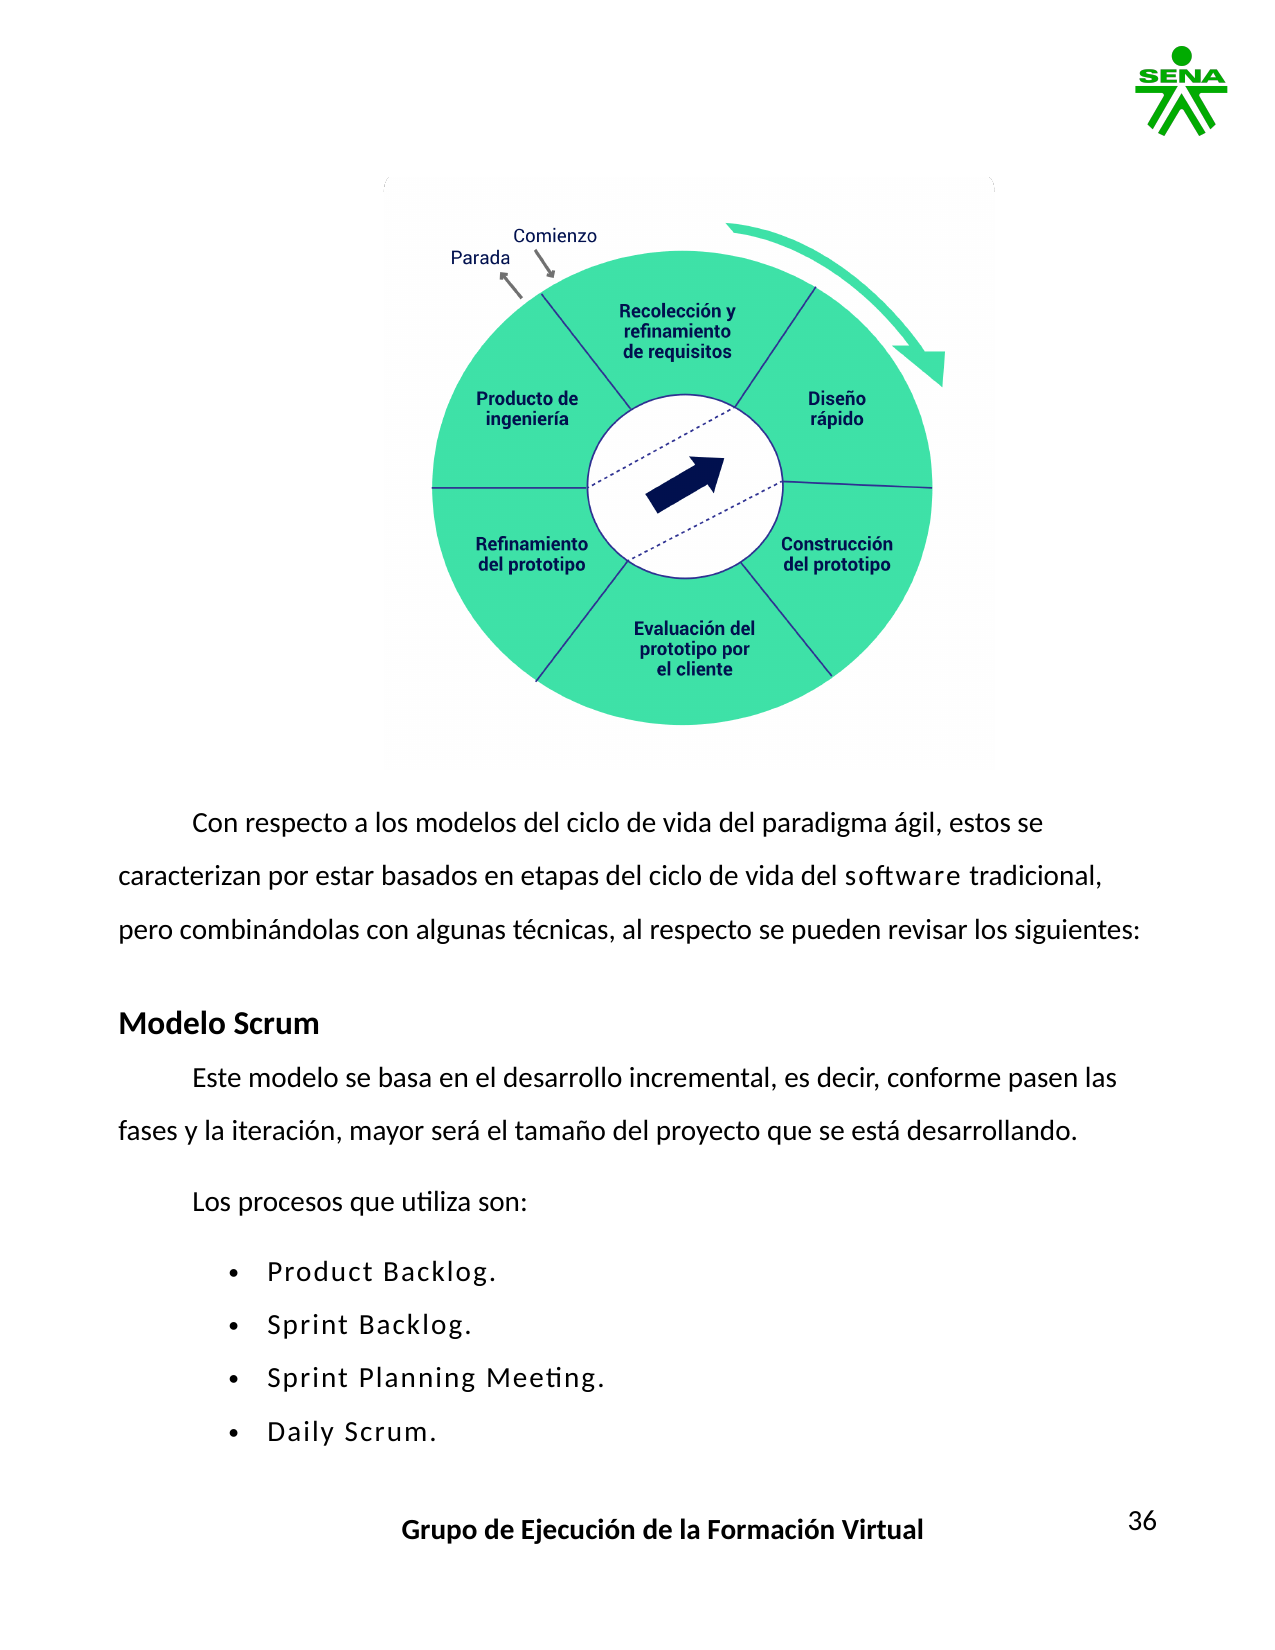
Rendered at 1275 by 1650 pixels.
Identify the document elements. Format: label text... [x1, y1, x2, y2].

list Product Backlog. [229, 1253, 1157, 1288]
list Sprint Backlog. [229, 1306, 1157, 1342]
subtitle Modelo Scrum [118, 1002, 1157, 1042]
text Este modelo se basa en el desarrollo incremental, es decir, conforme pasen las fases y la iteración, mayor será el tamaño del proyecto que se está desarrollando. [118, 1059, 1157, 1148]
picture [383, 177, 995, 770]
list Daily Scrum. [229, 1413, 1157, 1449]
text Los procesos que utiliza son: [118, 1183, 1157, 1218]
picture [1135, 46, 1228, 136]
list Sprint Planning Meeting. [229, 1359, 1157, 1395]
text Con respecto a los modelos del ciclo de vida del paradigma ágil, estos se caracterizan por estar basados en etapas del ciclo de vida del software tradicional, pero combinándolas con algunas técnicas, al respecto se pueden revisar los siguientes: [118, 804, 1157, 946]
